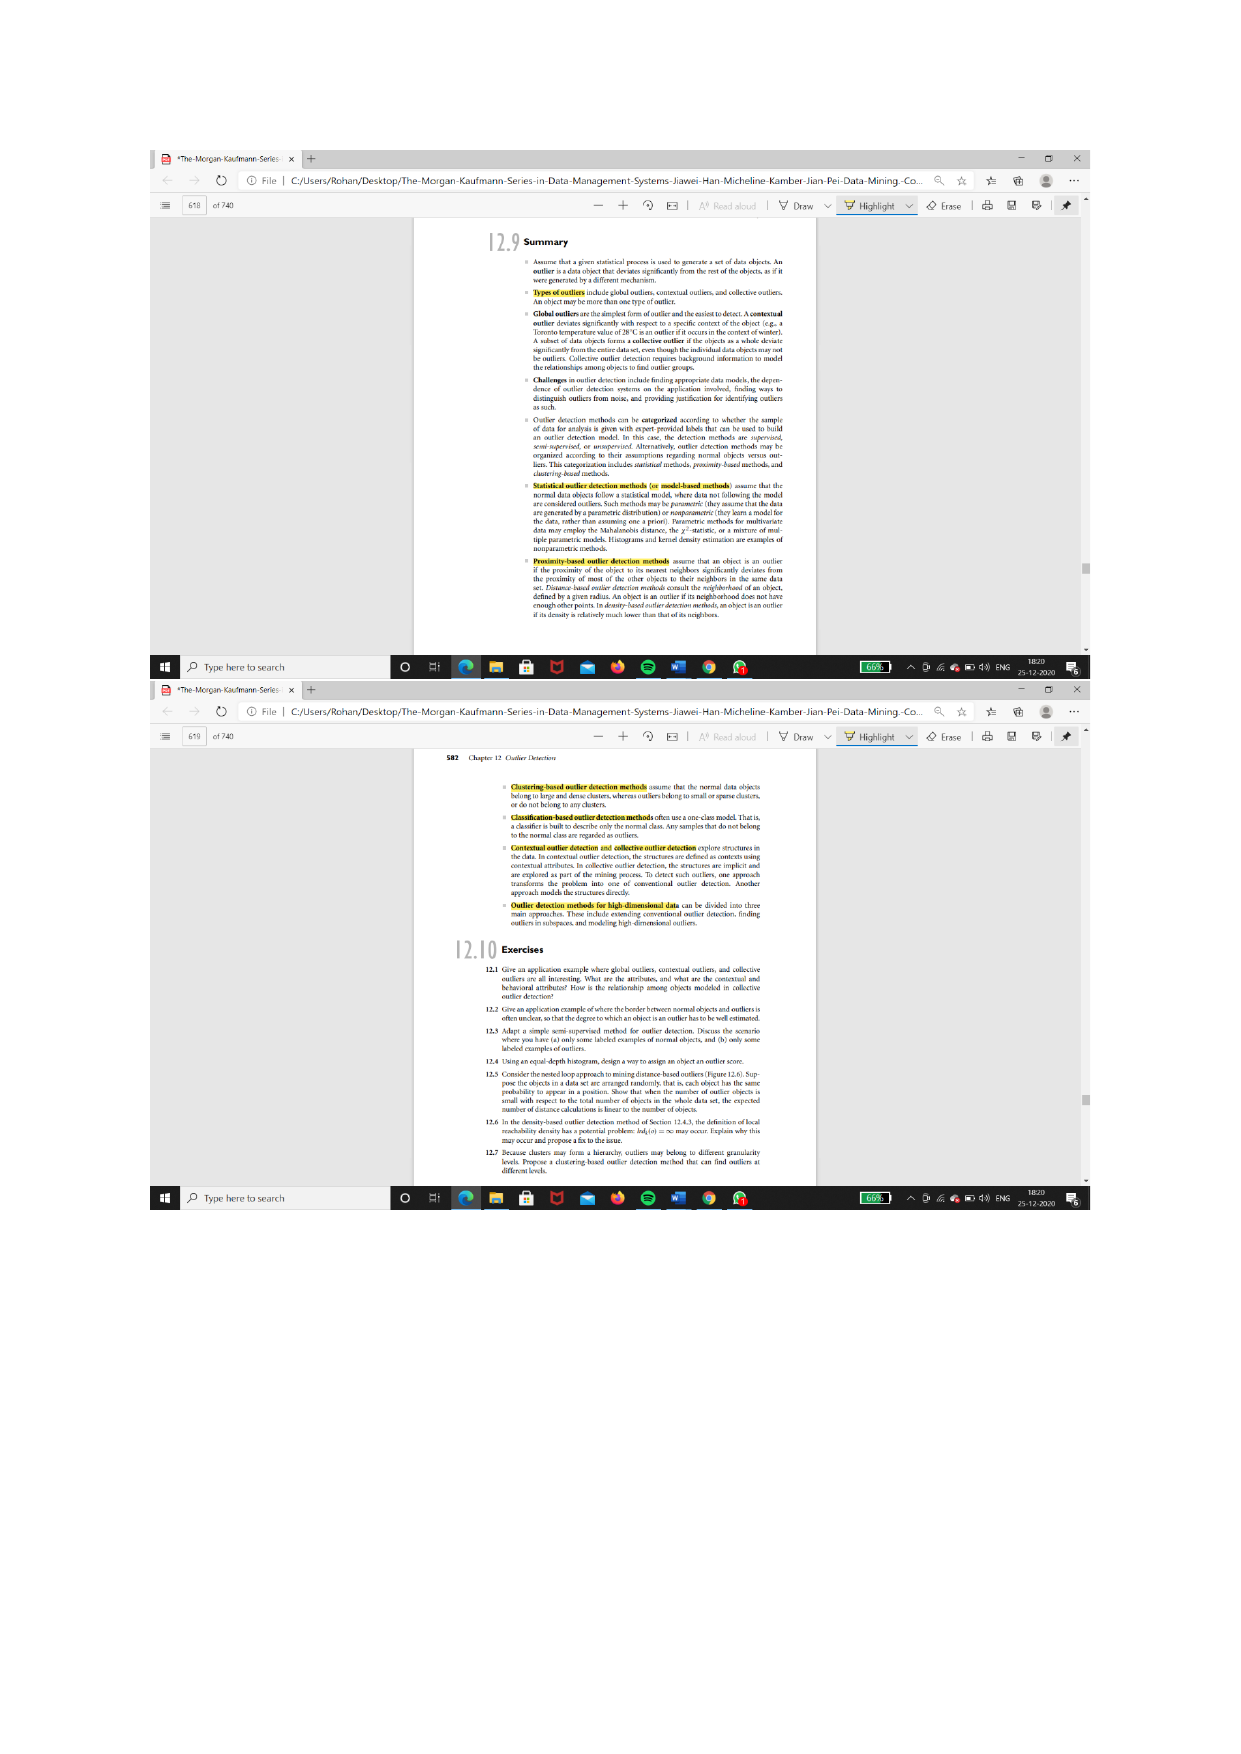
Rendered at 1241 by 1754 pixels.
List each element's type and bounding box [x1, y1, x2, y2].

picture [150, 150, 1091, 679]
picture [150, 681, 1091, 1210]
